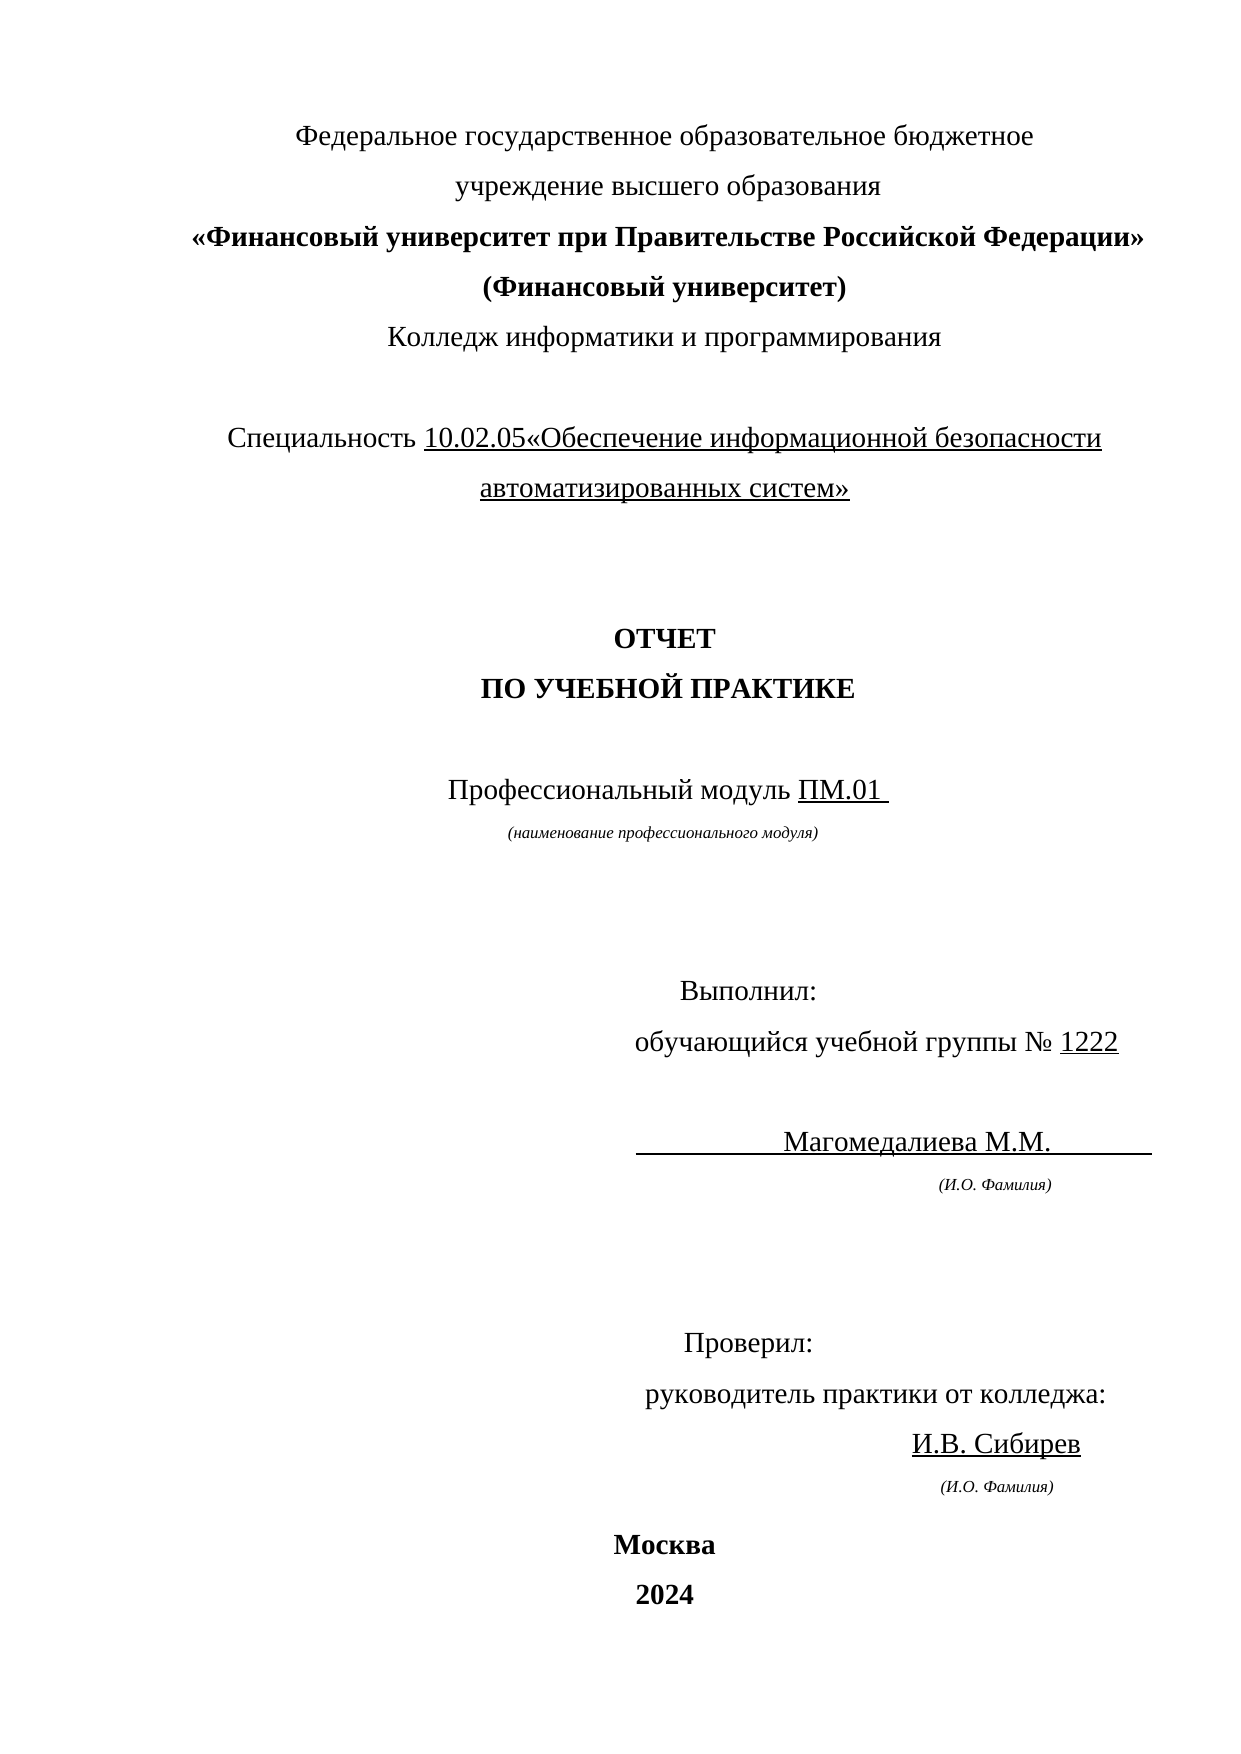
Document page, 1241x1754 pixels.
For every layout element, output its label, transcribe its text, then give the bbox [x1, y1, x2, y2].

text Москва [177, 1527, 1152, 1560]
text Проверил: [177, 1326, 1152, 1359]
text Профессиональный модуль ПМ.01 [177, 772, 1152, 806]
text (наименование профессионального модуля) [177, 822, 1152, 856]
text (И.О. Фамилия) [841, 1175, 1152, 1208]
text «Финансовый университет при Правительстве Российской Федерации» [177, 219, 1152, 252]
text 2024 [177, 1577, 1152, 1611]
text ПО УЧЕБНОЙ ПРАКТИКЕ [177, 672, 1152, 705]
text (И.О. Фамилия) [472, 1477, 1152, 1510]
text И.В. Сибирев [767, 1426, 1152, 1460]
text Специальность 10.02.05«Обеспечение информационной безопасности автоматизированных систем» [177, 420, 1152, 504]
text ОТЧЕТ [177, 621, 1152, 655]
text Федеральное государственное образовательное бюджетное [177, 118, 1152, 152]
text Магомедалиева М.М. [177, 1124, 1152, 1158]
text Колледж информатики и программирования [177, 319, 1152, 353]
text Выполнил: [177, 973, 1152, 1007]
text обучающийся учебной группы № 1222 [177, 1024, 1152, 1057]
text (Финансовый университет) [177, 269, 1152, 303]
text руководитель практики от колледжа: [177, 1376, 1152, 1409]
text учреждение высшего образования [177, 168, 1152, 202]
